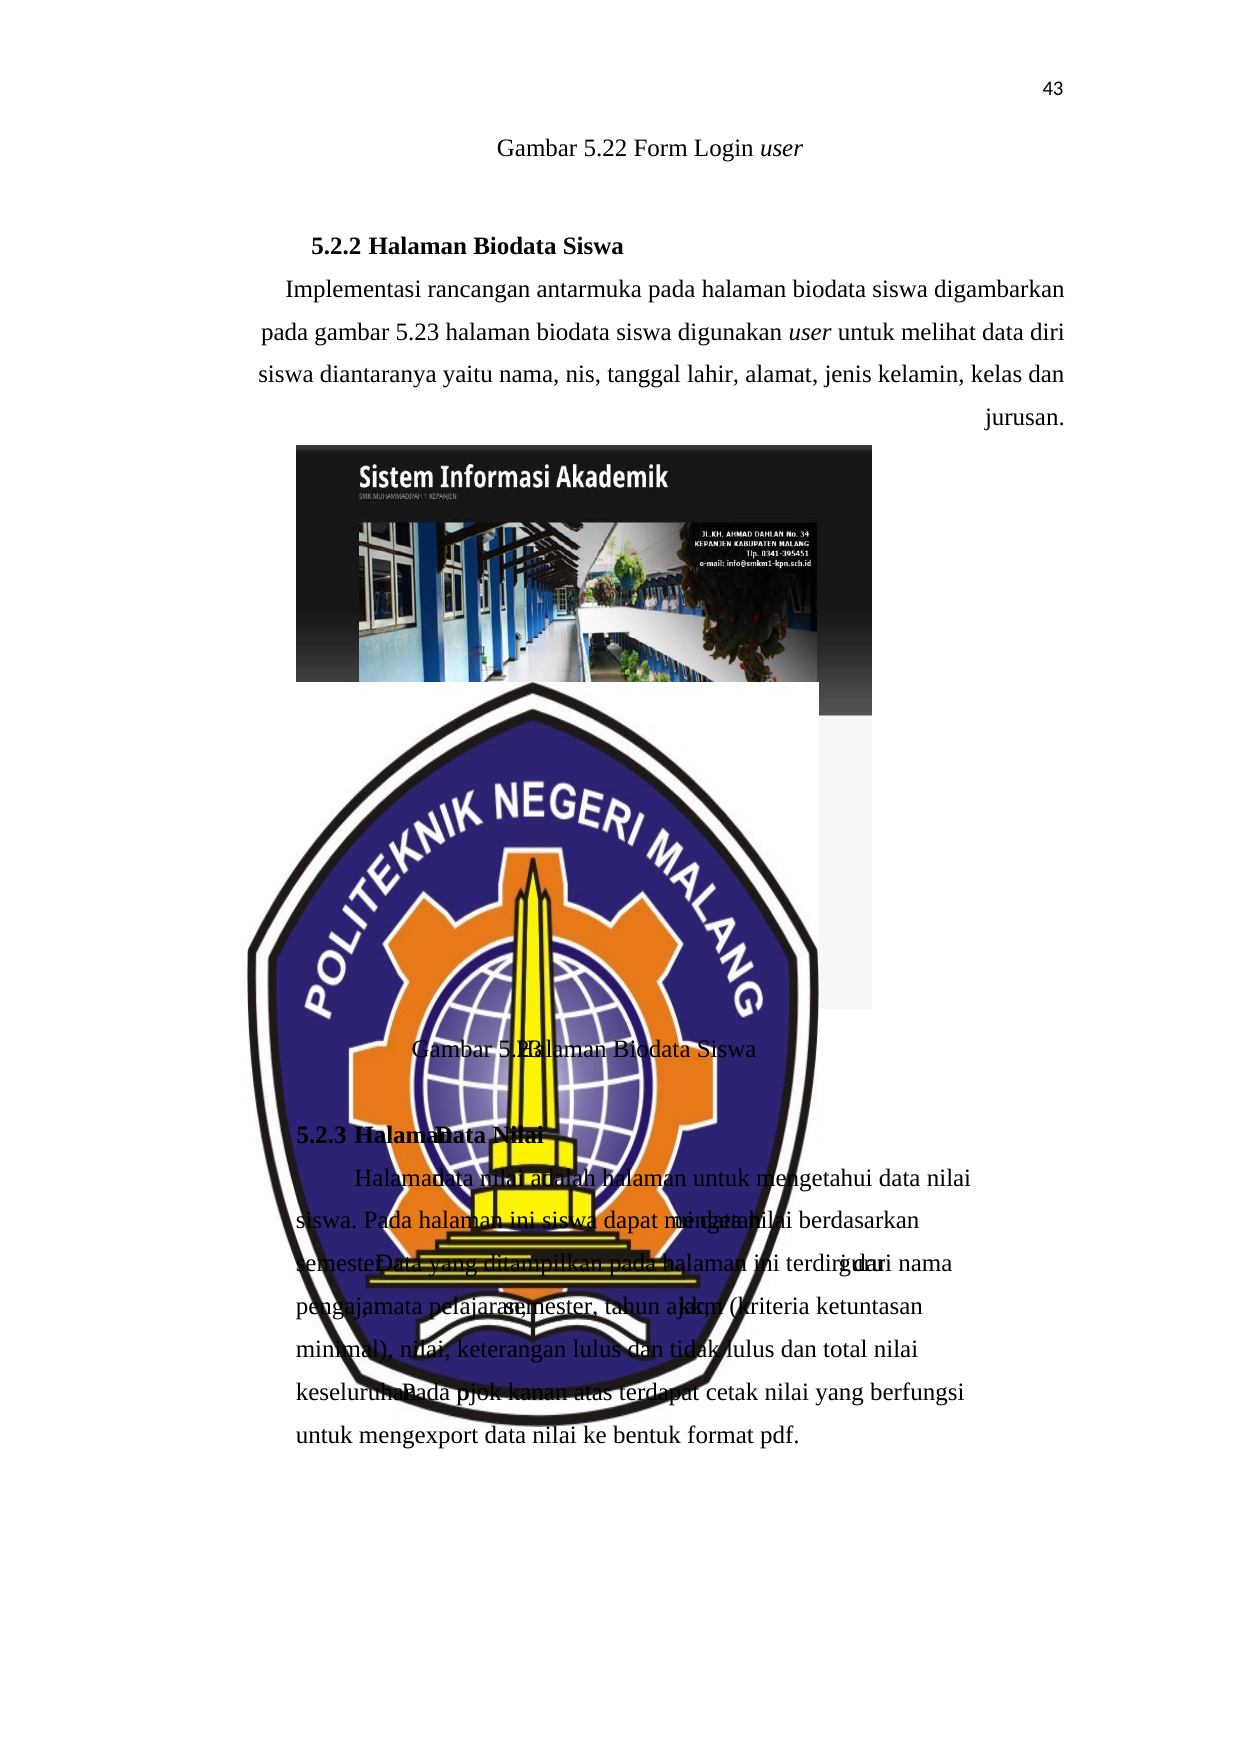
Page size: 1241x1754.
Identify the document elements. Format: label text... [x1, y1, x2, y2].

picture [247, 445, 872, 1427]
subtitle 5.2.2 Halaman Biodata Siswa [311, 231, 1093, 260]
subtitle Gambar 5.22 Form Login user [281, 133, 1018, 162]
text Implementasi rancangan antarmuka pada halaman biodata siswa digambarkan pada gambar 5.23 halaman biodata siswa digunakan user untuk melihat data diri siswa diantaranya yaitu nama, nis, tanggal lahir, alamat, jenis kelamin, kelas dan jurusan. [256, 274, 1064, 431]
